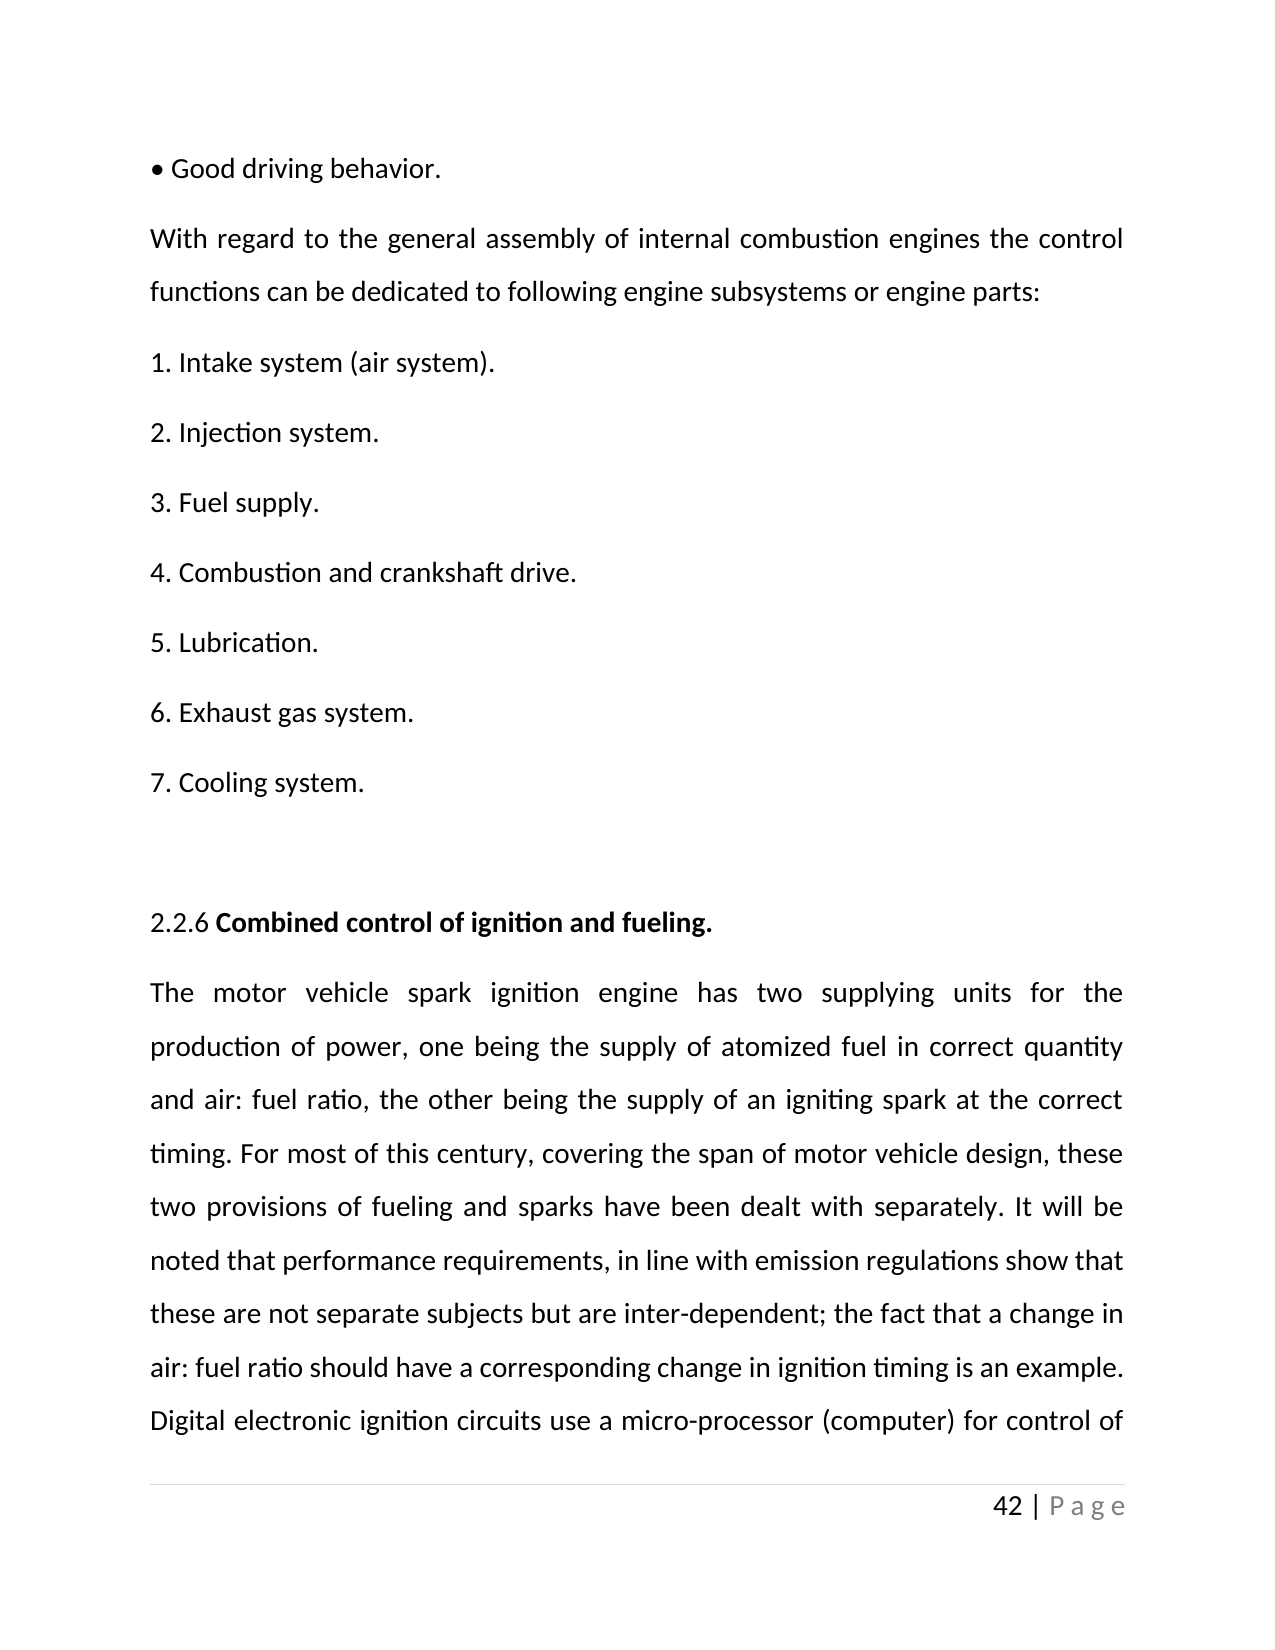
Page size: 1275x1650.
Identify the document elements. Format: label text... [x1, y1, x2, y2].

text 7. Cooling system. [150, 764, 1125, 800]
text 3. Fuel supply. [150, 484, 1125, 519]
text 6. Exhaust gas system. [150, 694, 1125, 730]
text 4. Combustion and crankshaft drive. [150, 554, 1125, 589]
text 2.2.6 Combined control of ignition and fueling. [150, 904, 1125, 940]
text • Good driving behavior. [150, 150, 1125, 186]
text 1. Intake system (air system). [150, 344, 1125, 379]
text 2. Injection system. [150, 414, 1125, 449]
text 5. Lubrication. [150, 624, 1125, 660]
text With regard to the general assembly of internal combustion engines the control functions can be dedicated to following engine subsystems or engine parts: [150, 220, 1125, 309]
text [150, 974, 1125, 1438]
